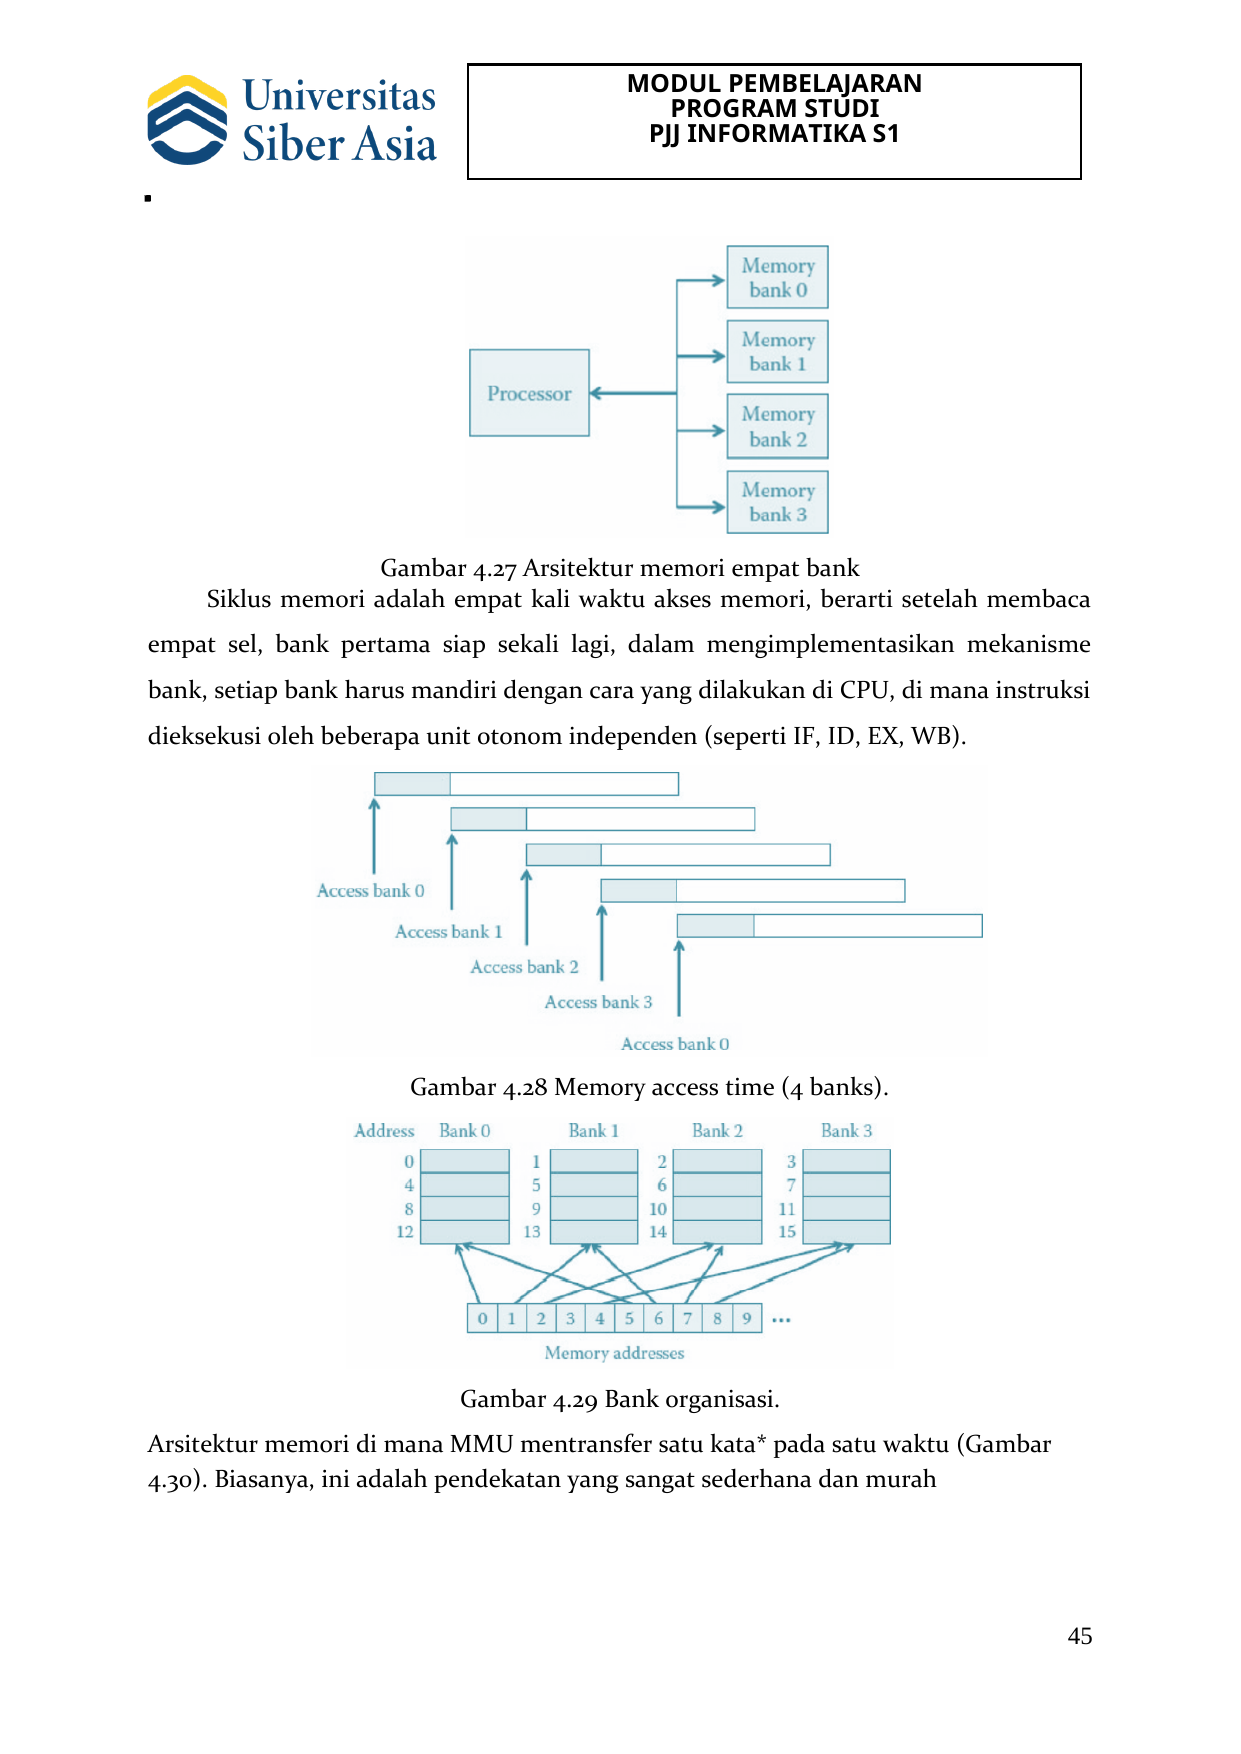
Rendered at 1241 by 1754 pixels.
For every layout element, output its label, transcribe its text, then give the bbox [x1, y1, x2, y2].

picture [465, 236, 834, 538]
text Siklus memori adalah empat kali waktu akses memori, berarti setelah membaca empat sel, bank pertama siap sekali lagi, dalam mengimplementasikan mekanisme bank, setiap bank harus mandiri dengan cara yang dilakukan di CPU, di mana instruksi dieksekusi oleh beberapa unit otonom independen (seperti IF, ID, EX, WB). [148, 583, 1092, 751]
text Gambar 4.27 Arsitektur memori empat bank [148, 552, 1092, 583]
picture [147, 75, 437, 165]
picture [311, 765, 989, 1057]
picture [346, 1117, 895, 1369]
text Arsitektur memori di mana MMU mentransfer satu kata* pada satu waktu (Gambar 4.30). Biasanya, ini adalah pendekatan yang sangat sederhana dan murah [148, 1429, 1092, 1494]
text Gambar 4.29 Bank organisasi. [148, 1383, 1092, 1413]
text Gambar 4.28 Memory access time (4 banks). [148, 1071, 1092, 1102]
